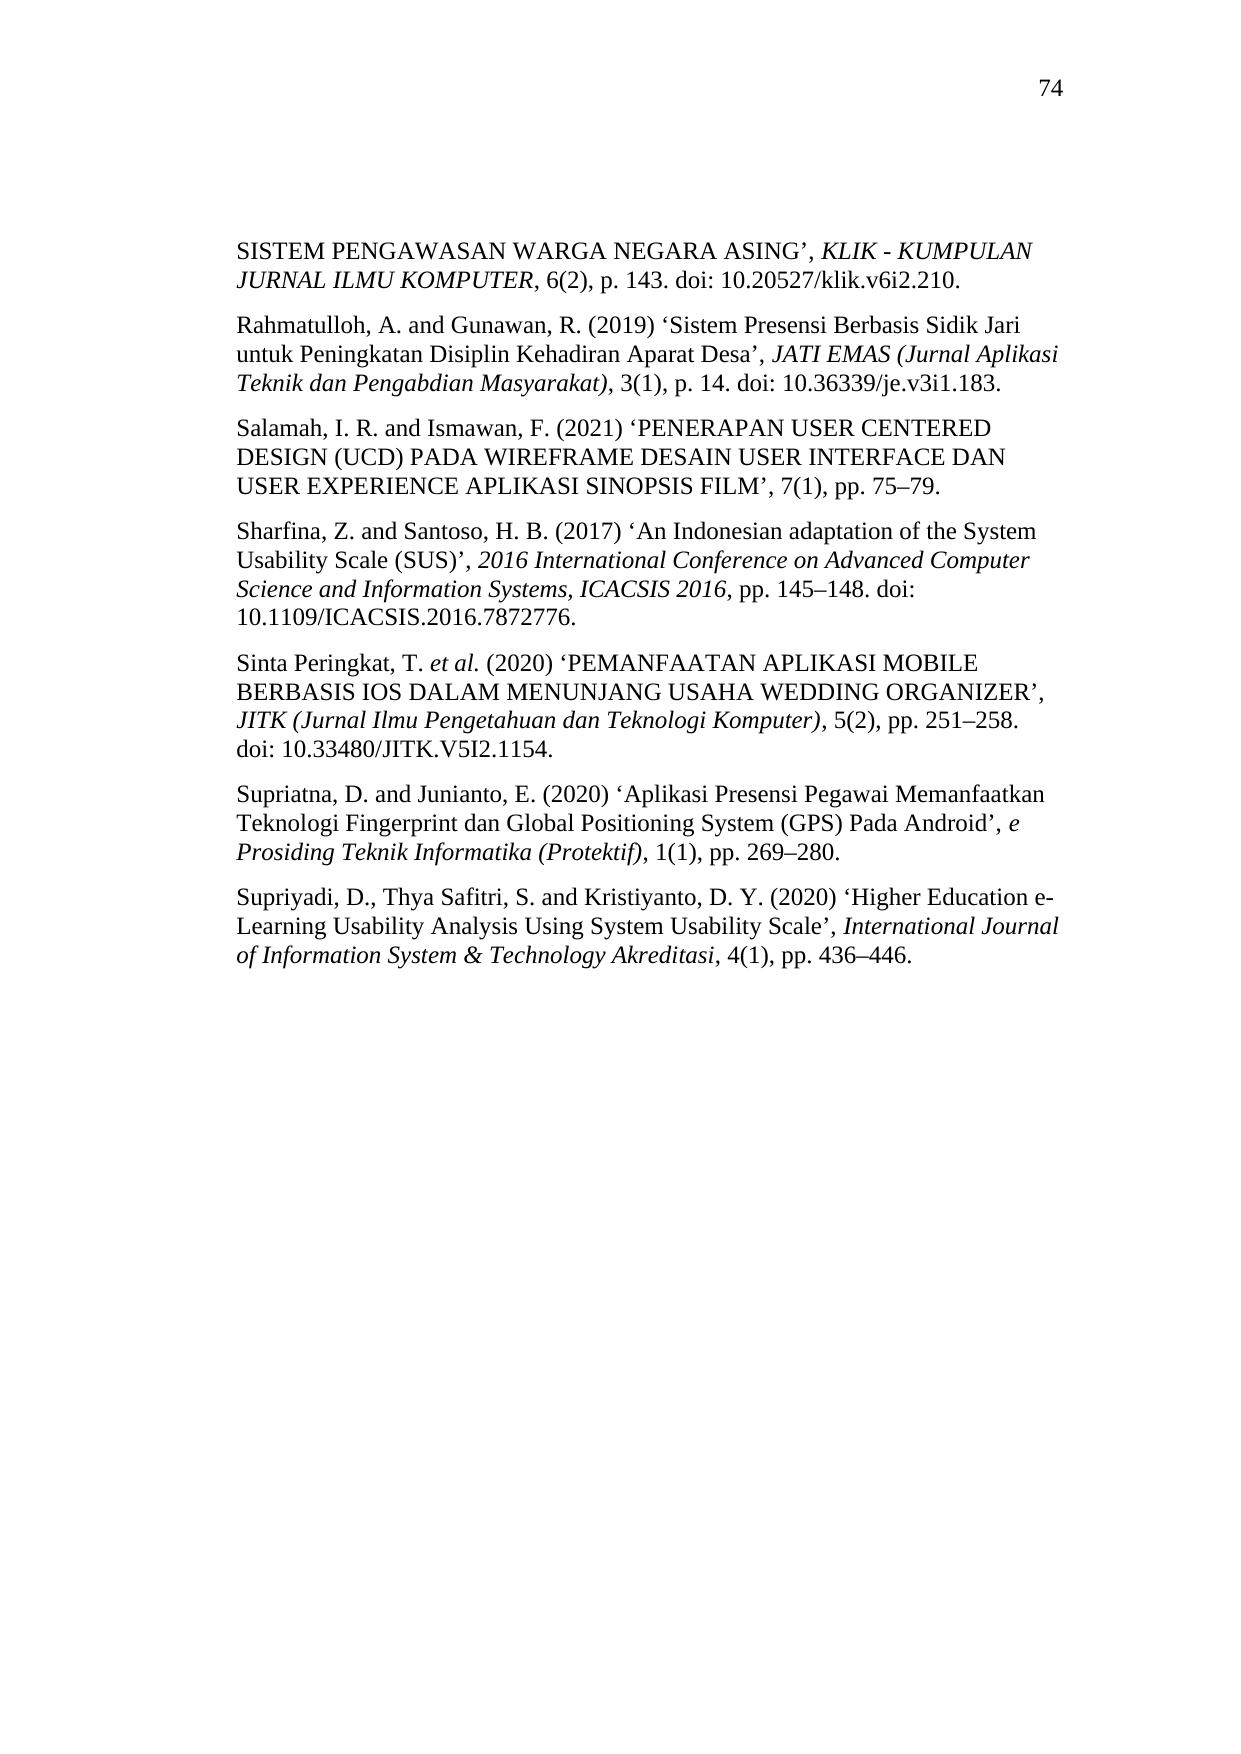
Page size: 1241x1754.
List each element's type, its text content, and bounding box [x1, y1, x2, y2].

text Sinta Peringkat, T. et al. (2020) ‘PEMANFAATAN APLIKASI MOBILE BERBASIS IOS DALAM MENUNJANG USAHA WEDDING ORGANIZER’, JITK (Jurnal Ilmu Pengetahuan dan Teknologi Komputer), 5(2), pp. 251–258. doi: 10.33480/JITK.V5I2.1154. [236, 648, 1063, 763]
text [236, 236, 1063, 294]
text Supriatna, D. and Junianto, E. (2020) ‘Aplikasi Presensi Pegawai Memanfaatkan Teknologi Fingerprint dan Global Positioning System (GPS) Pada Android’, e Prosiding Teknik Informatika (Protektif), 1(1), pp. 269–280. [236, 779, 1063, 866]
text Supriyadi, D., Thya Safitri, S. and Kristiyanto, D. Y. (2020) ‘Higher Education e-Learning Usability Analysis Using System Usability Scale’, International Journal of Information System & Technology Akreditasi, 4(1), pp. 436–446. [236, 882, 1063, 969]
text Salamah, I. R. and Ismawan, F. (2021) ‘PENERAPAN USER CENTERED DESIGN (UCD) PADA WIREFRAME DESAIN USER INTERFACE DAN USER EXPERIENCE APLIKASI SINOPSIS FILM’, 7(1), pp. 75–79. [236, 413, 1063, 499]
text Rahmatulloh, A. and Gunawan, R. (2019) ‘Sistem Presensi Berbasis Sidik Jari untuk Peningkatan Disiplin Kehadiran Aparat Desa’, JATI EMAS (Jurnal Aplikasi Teknik dan Pengabdian Masyarakat), 3(1), p. 14. doi: 10.36339/je.v3i1.183. [236, 310, 1063, 397]
text Sharfina, Z. and Santoso, H. B. (2017) ‘An Indonesian adaptation of the System Usability Scale (SUS)’, 2016 International Conference on Advanced Computer Science and Information Systems, ICACSIS 2016, pp. 145–148. doi: 10.1109/ICACSIS.2016.7872776. [236, 516, 1063, 631]
